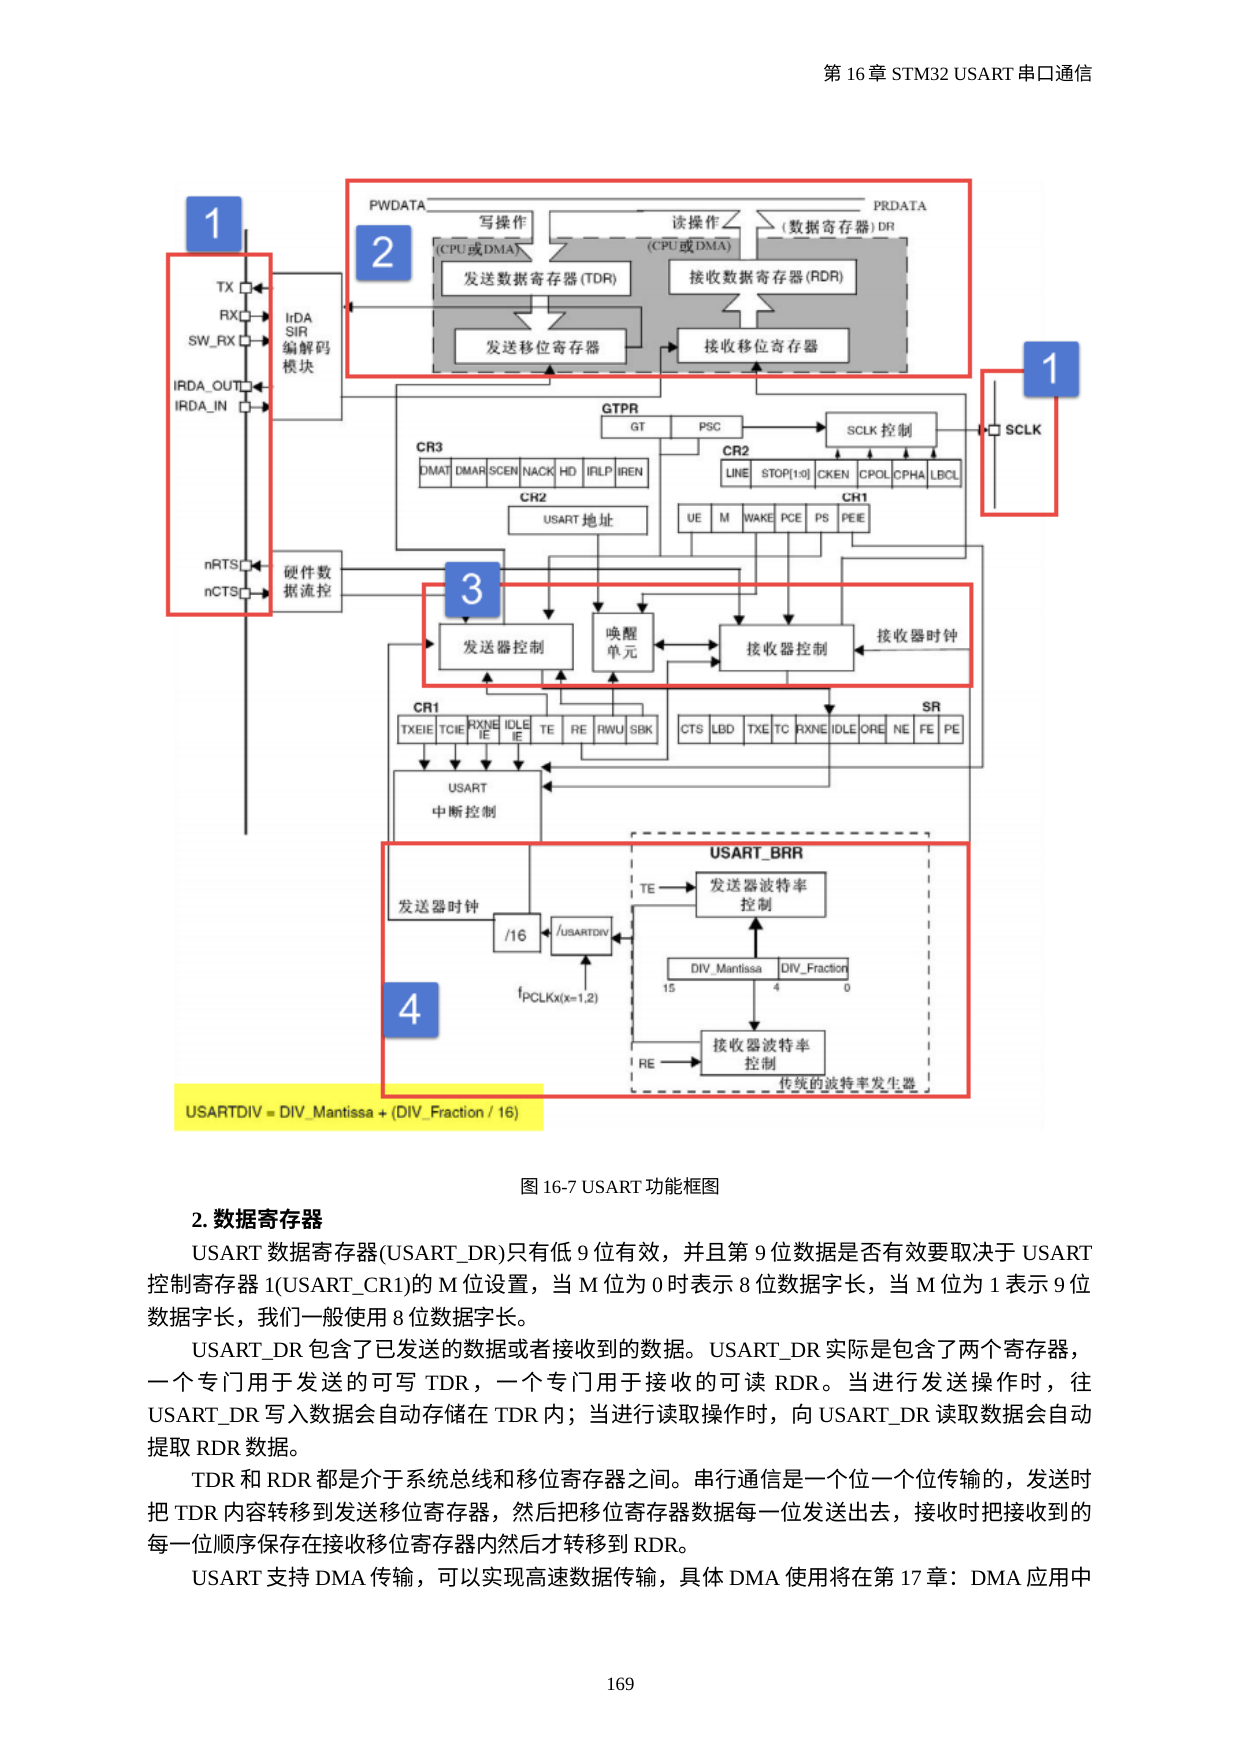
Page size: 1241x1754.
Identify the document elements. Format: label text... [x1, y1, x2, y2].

list 数据寄存器 [191, 1202, 1092, 1234]
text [148, 1559, 1092, 1592]
text USART数据寄存器(USART_DR)只有低9位有效，并且第9位数据是否有效要取决于USART控制寄存器1(USART_CR1)的M位设置，当M位为0时表示8位数据字长，当M位为1表示9位数据字长，我们一般使用8位数据字长。 [148, 1234, 1092, 1332]
text USART_DR包含了已发送的数据或者接收到的数据。USART_DR实际是包含了两个寄存器，一个专门用于发送的可写TDR，一个专门用于接收的可读RDR。当进行发送操作时，往USART_DR写入数据会自动存储在TDR内；当进行读取操作时，向USART_DR读取数据会自动提取RDR数据。 [148, 1332, 1092, 1462]
text TDR和RDR都是介于系统总线和移位寄存器之间。串行通信是一个位一个位传输的，发送时把TDR内容转移到发送移位寄存器，然后把移位寄存器数据每一位发送出去，接收时把接收到的每一位顺序保存在接收移位寄存器内然后才转移到RDR。 [148, 1462, 1092, 1559]
text 图16-7 USART功能框图 [148, 1169, 1092, 1202]
